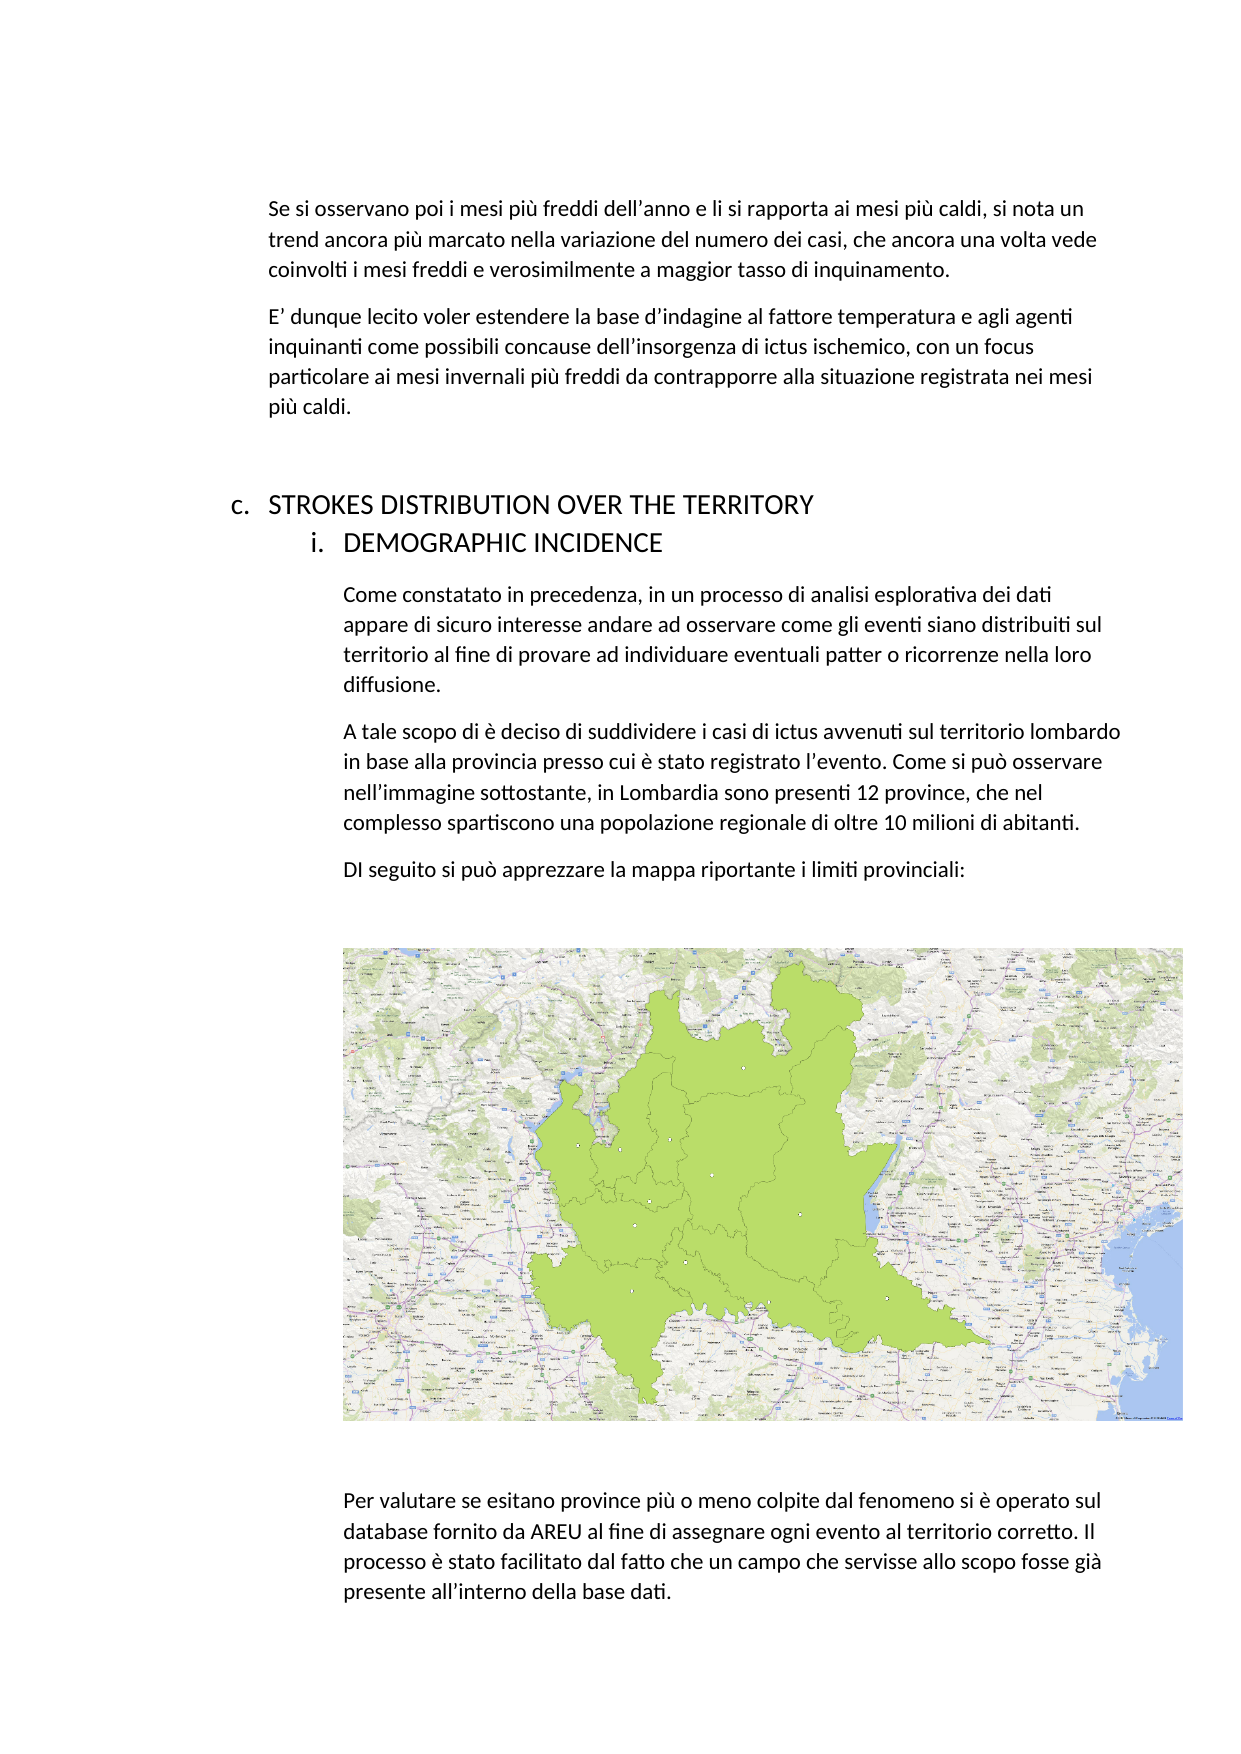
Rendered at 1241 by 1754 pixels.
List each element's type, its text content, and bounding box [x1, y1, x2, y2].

text E’ dunque lecito voler estendere la base d’indagine al fattore temperatura e agli agenti inquinanti come possibili concause dell’insorgenza di ictus ischemico, con un focus particolare ai mesi invernali più freddi da contrapporre alla situazione registrata nei mesi più caldi. [268, 302, 1122, 420]
text Per valutare se esitano province più o meno colpite dal fenomeno si è operato sul database fornito da AREU al fine di assegnare ogni evento al territorio corretto. Il processo è stato facilitato dal fatto che un campo che servisse allo scopo fosse già presente all’interno della base dati. [343, 1487, 1122, 1605]
text Come constatato in precedenza, in un processo di analisi esplorativa dei dati appare di sicuro interesse andare ad osservare come gli eventi siano distribuiti sul territorio al fine di provare ad individuare eventuali patter o ricorrenze nella loro diffusione. [343, 580, 1122, 698]
text A tale scopo di è deciso di suddividere i casi di ictus avvenuti sul territorio lombardo in base alla provincia presso cui è stato registrato l’evento. Come si può osservare nell’immagine sottostante, in Lombardia sono presenti 12 province, che nel complesso spartiscono una popolazione regionale di oltre 10 milioni di abitanti. [343, 717, 1122, 836]
list STROKES DISTRIBUTION OVER THE TERRITORY [231, 486, 1122, 522]
picture [343, 948, 1183, 1421]
list DEMOGRAPHIC INCIDENCE [324, 524, 1122, 560]
text Se si osservano poi i mesi più freddi dell’anno e li si rapporta ai mesi più caldi, si nota un trend ancora più marcato nella variazione del numero dei casi, che ancora una volta vede coinvolti i mesi freddi e verosimilmente a maggior tasso di inquinamento. [268, 194, 1122, 283]
text DI seguito si può apprezzare la mappa riportante i limiti provinciali: [343, 855, 1122, 883]
